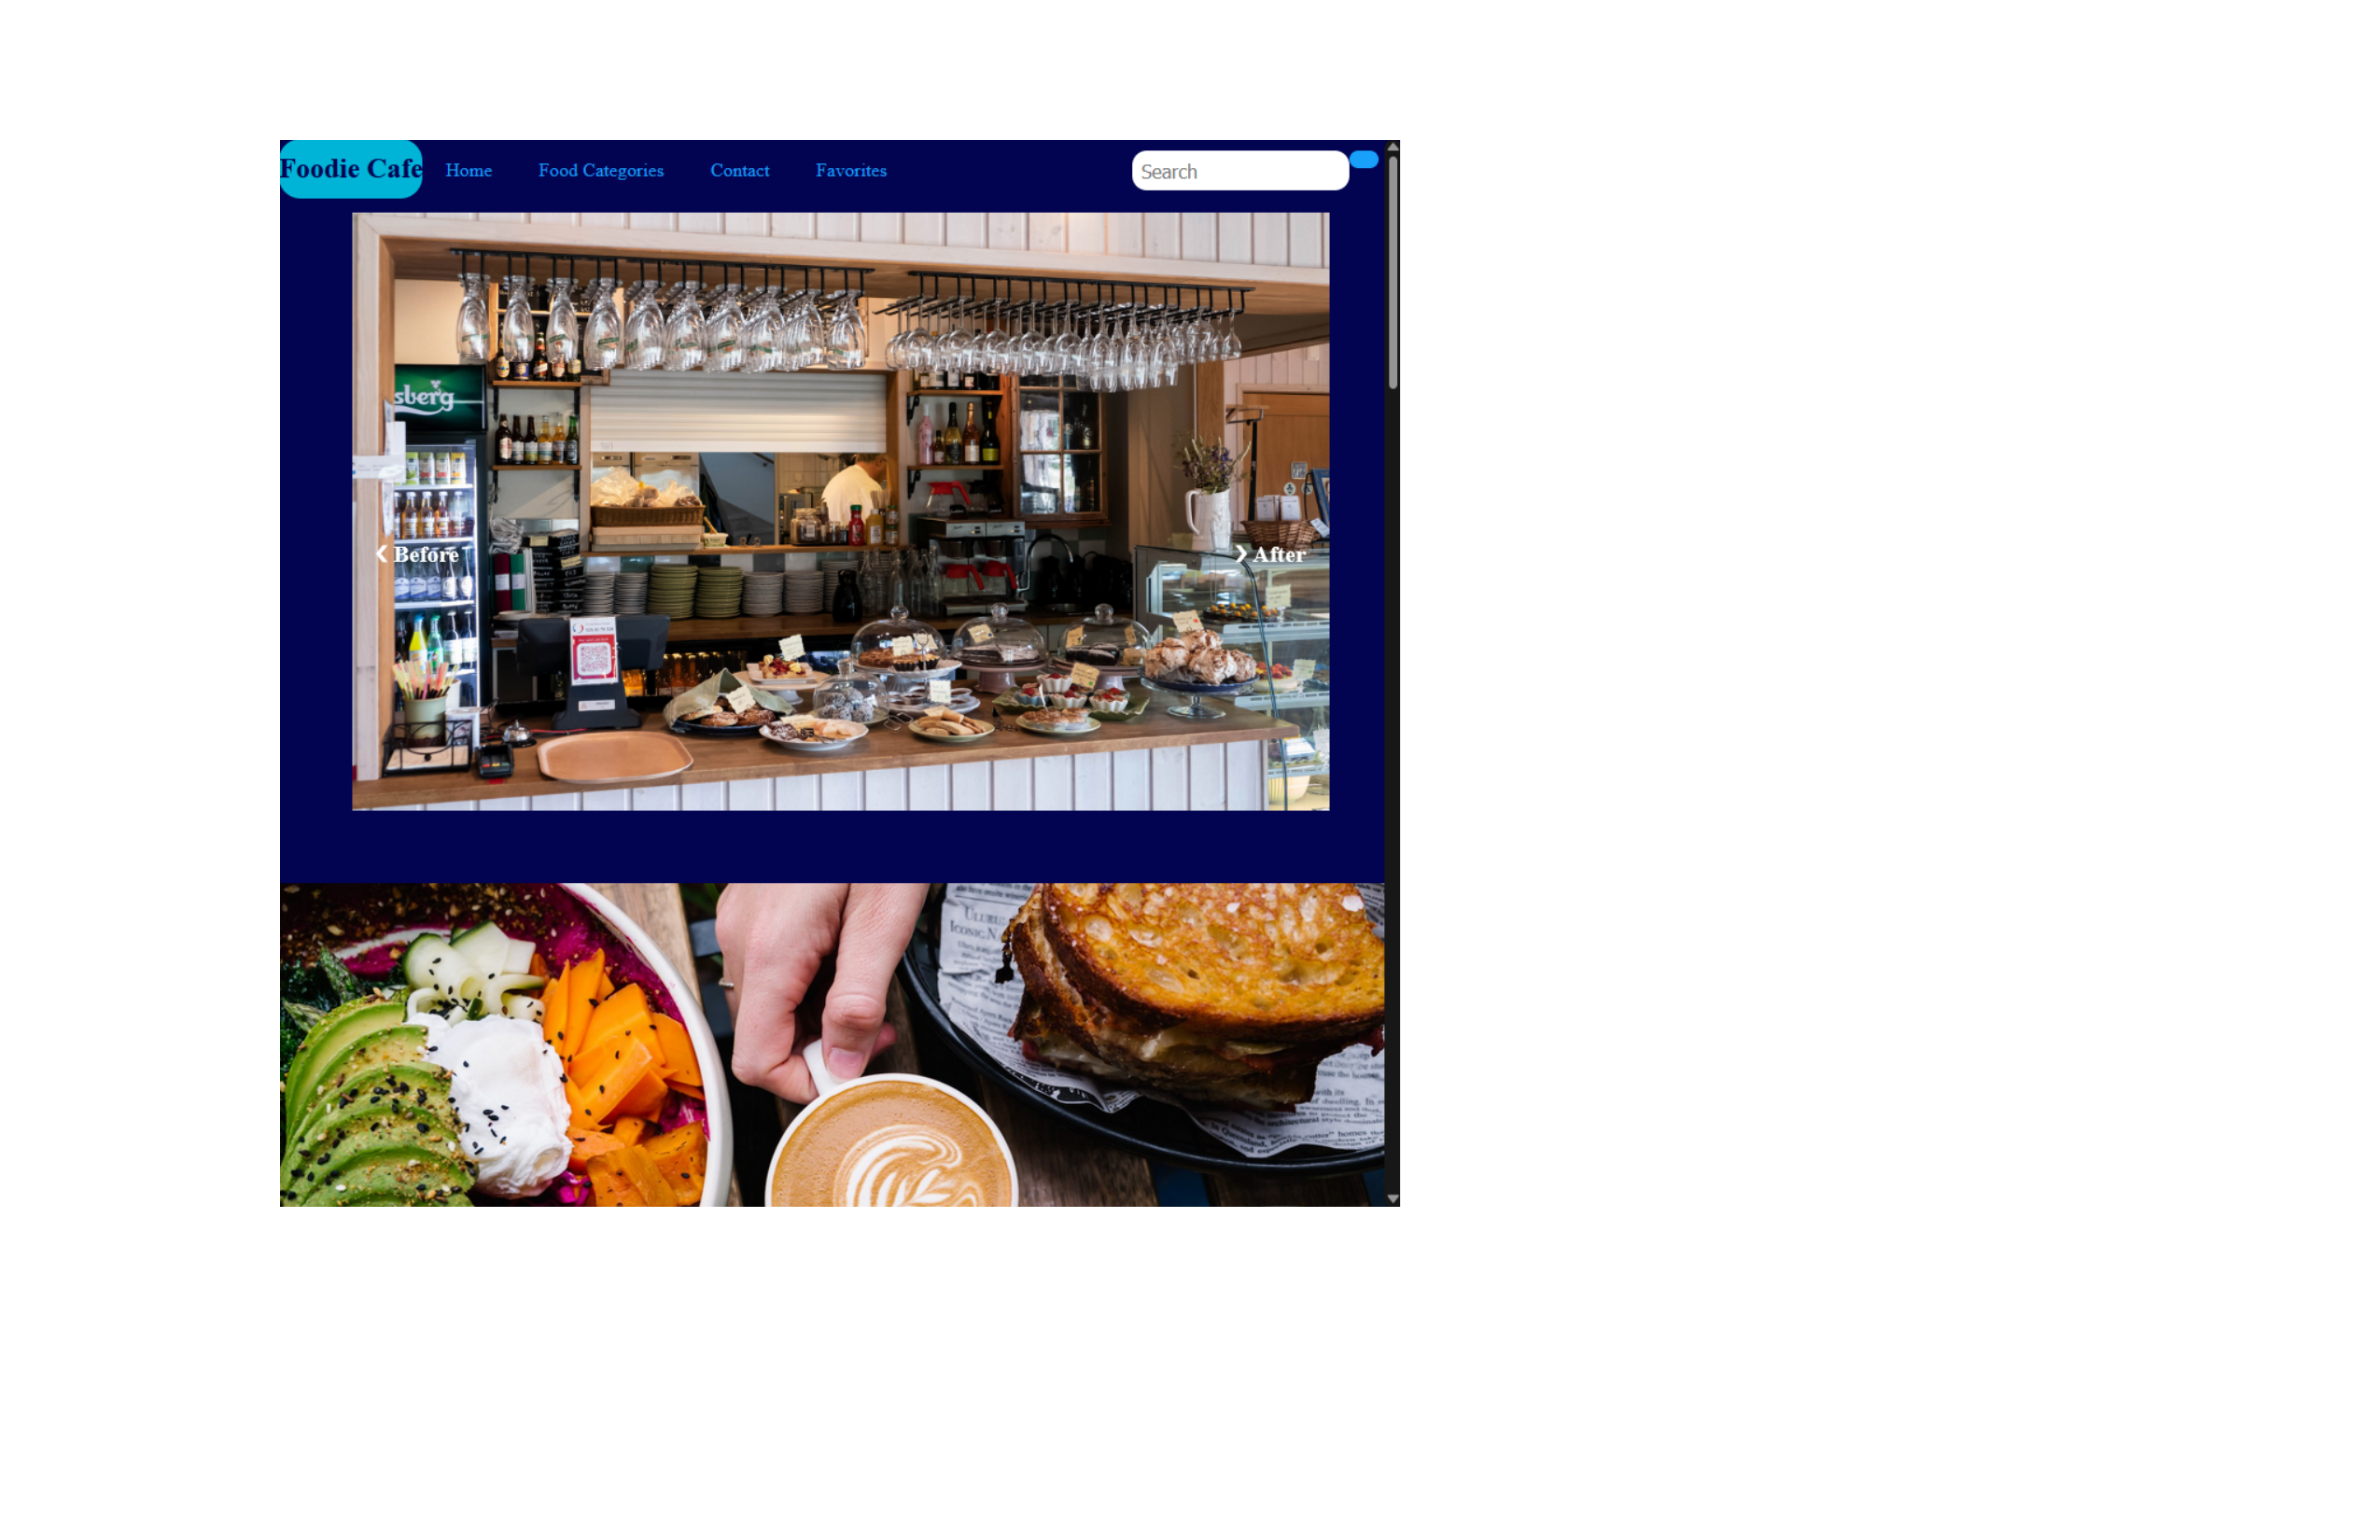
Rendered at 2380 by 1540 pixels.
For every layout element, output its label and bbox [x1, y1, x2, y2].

picture [375, 161, 388, 175]
picture [280, 140, 289, 149]
picture [405, 161, 417, 176]
picture [280, 140, 1400, 1207]
